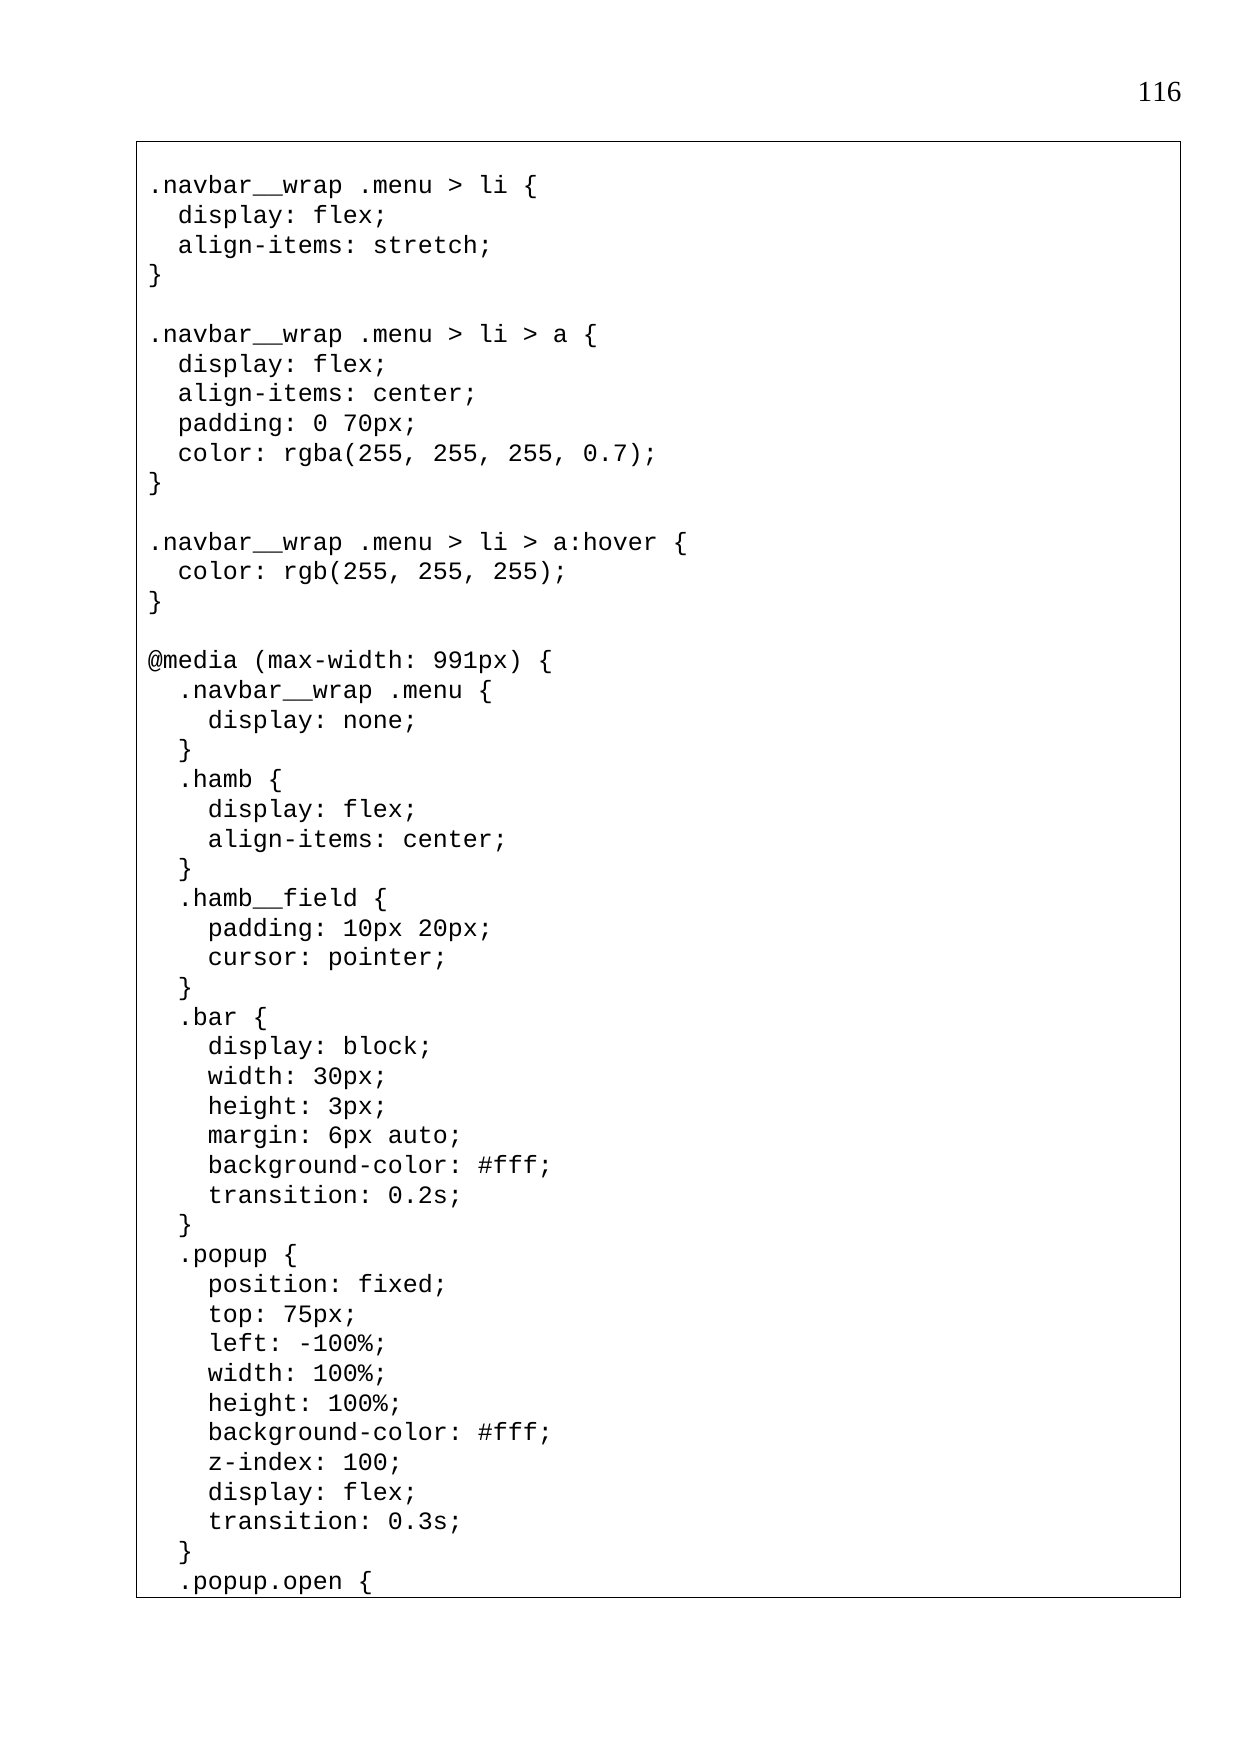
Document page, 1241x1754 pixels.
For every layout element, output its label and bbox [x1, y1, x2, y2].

table_header [137, 142, 1180, 1597]
